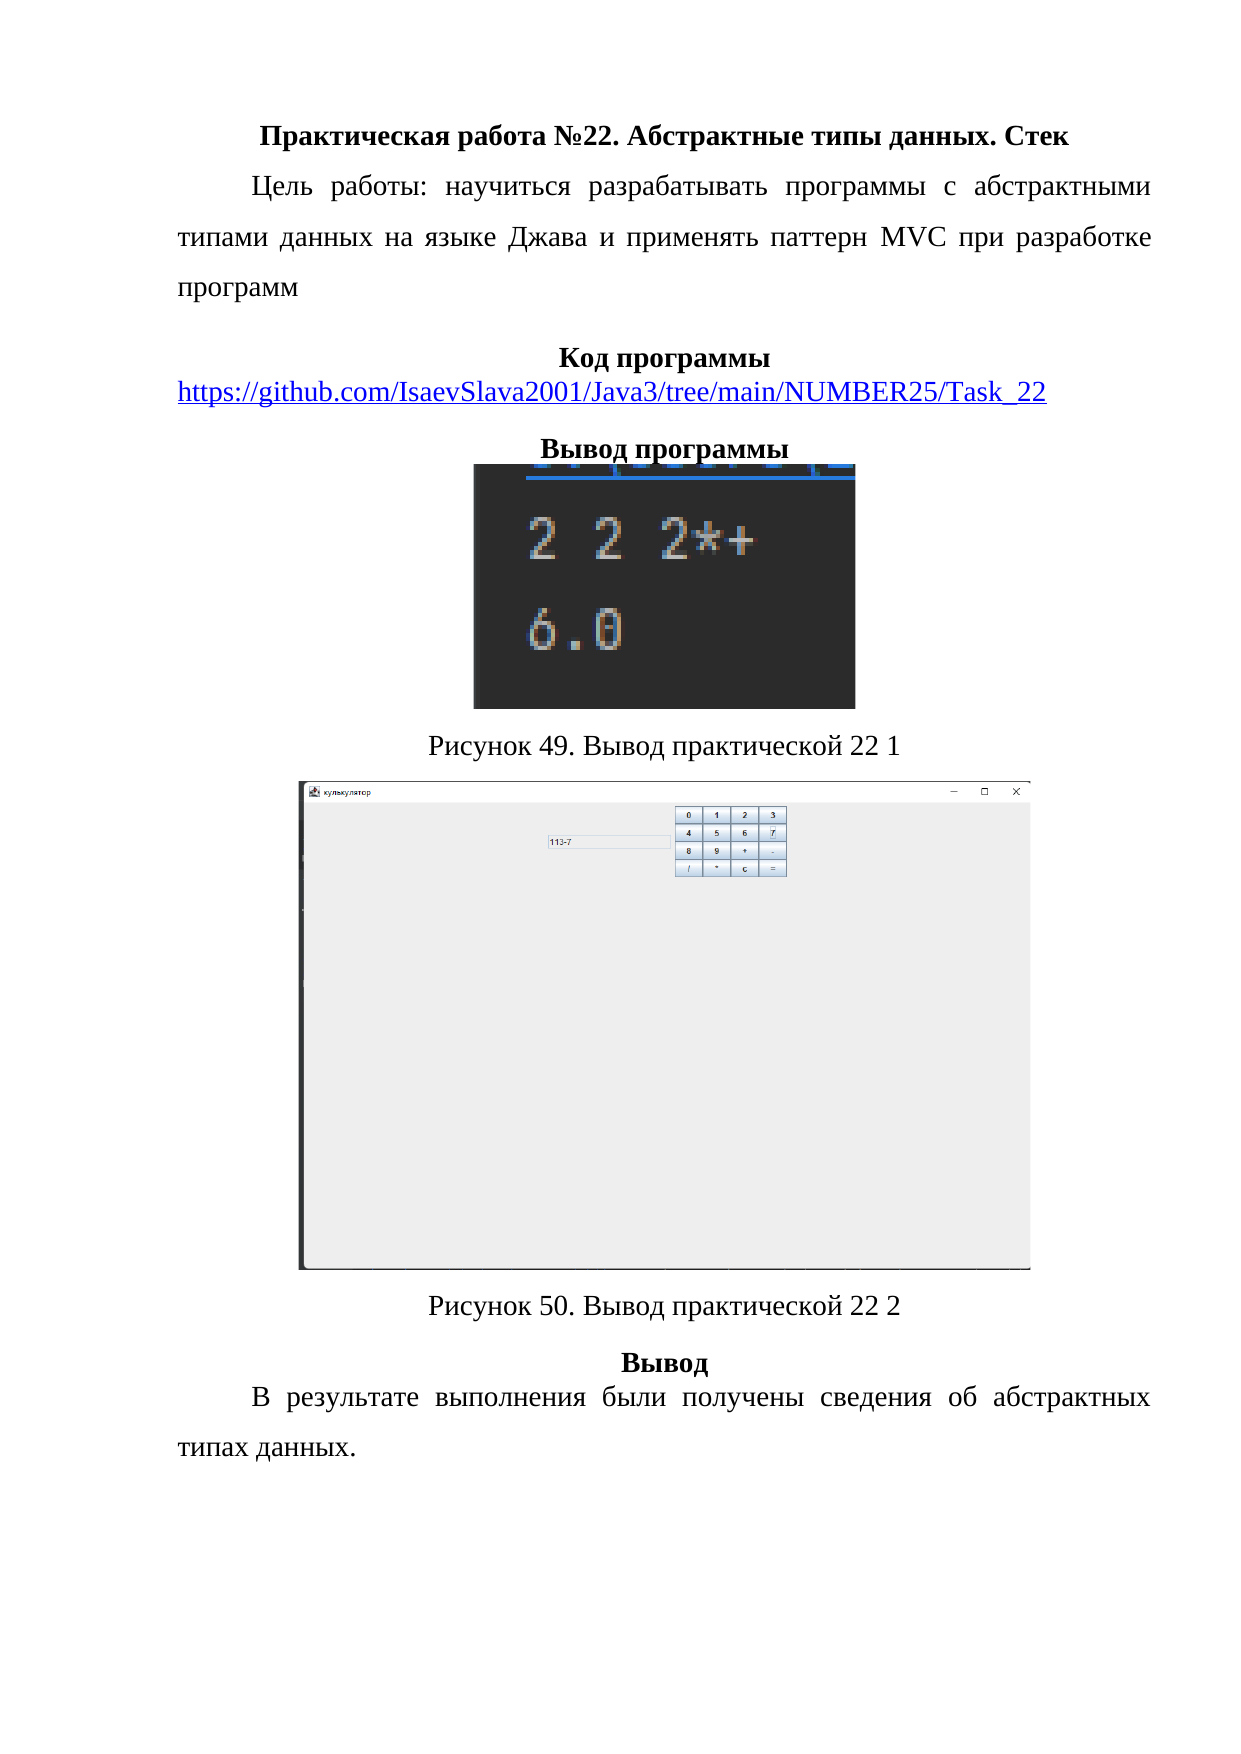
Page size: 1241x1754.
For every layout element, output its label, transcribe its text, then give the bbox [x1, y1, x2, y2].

subtitle Практическая работа №22. Абстрактные типы данных. Стек [177, 118, 1152, 152]
subtitle Код программы [177, 340, 1152, 374]
picture [473, 464, 856, 709]
text Рисунок 49. Вывод практической 22 1 [177, 728, 1152, 762]
subtitle Вывод программы [177, 431, 1152, 464]
picture [298, 781, 1031, 1270]
text https://github.com/IsaevSlava2001/Java3/tree/main/NUMBER25/Task_22 [177, 374, 1152, 407]
subtitle Вывод [177, 1345, 1152, 1379]
text Рисунок 50. Вывод практической 22 2 [177, 1288, 1152, 1322]
text Цель работы: научиться разрабатывать программы с абстрактными типами данных на языке Джава и применять паттерн MVC при разработке программ [177, 168, 1152, 303]
text В результате выполнения были получены сведения об абстрактных типах данных. [177, 1379, 1152, 1463]
